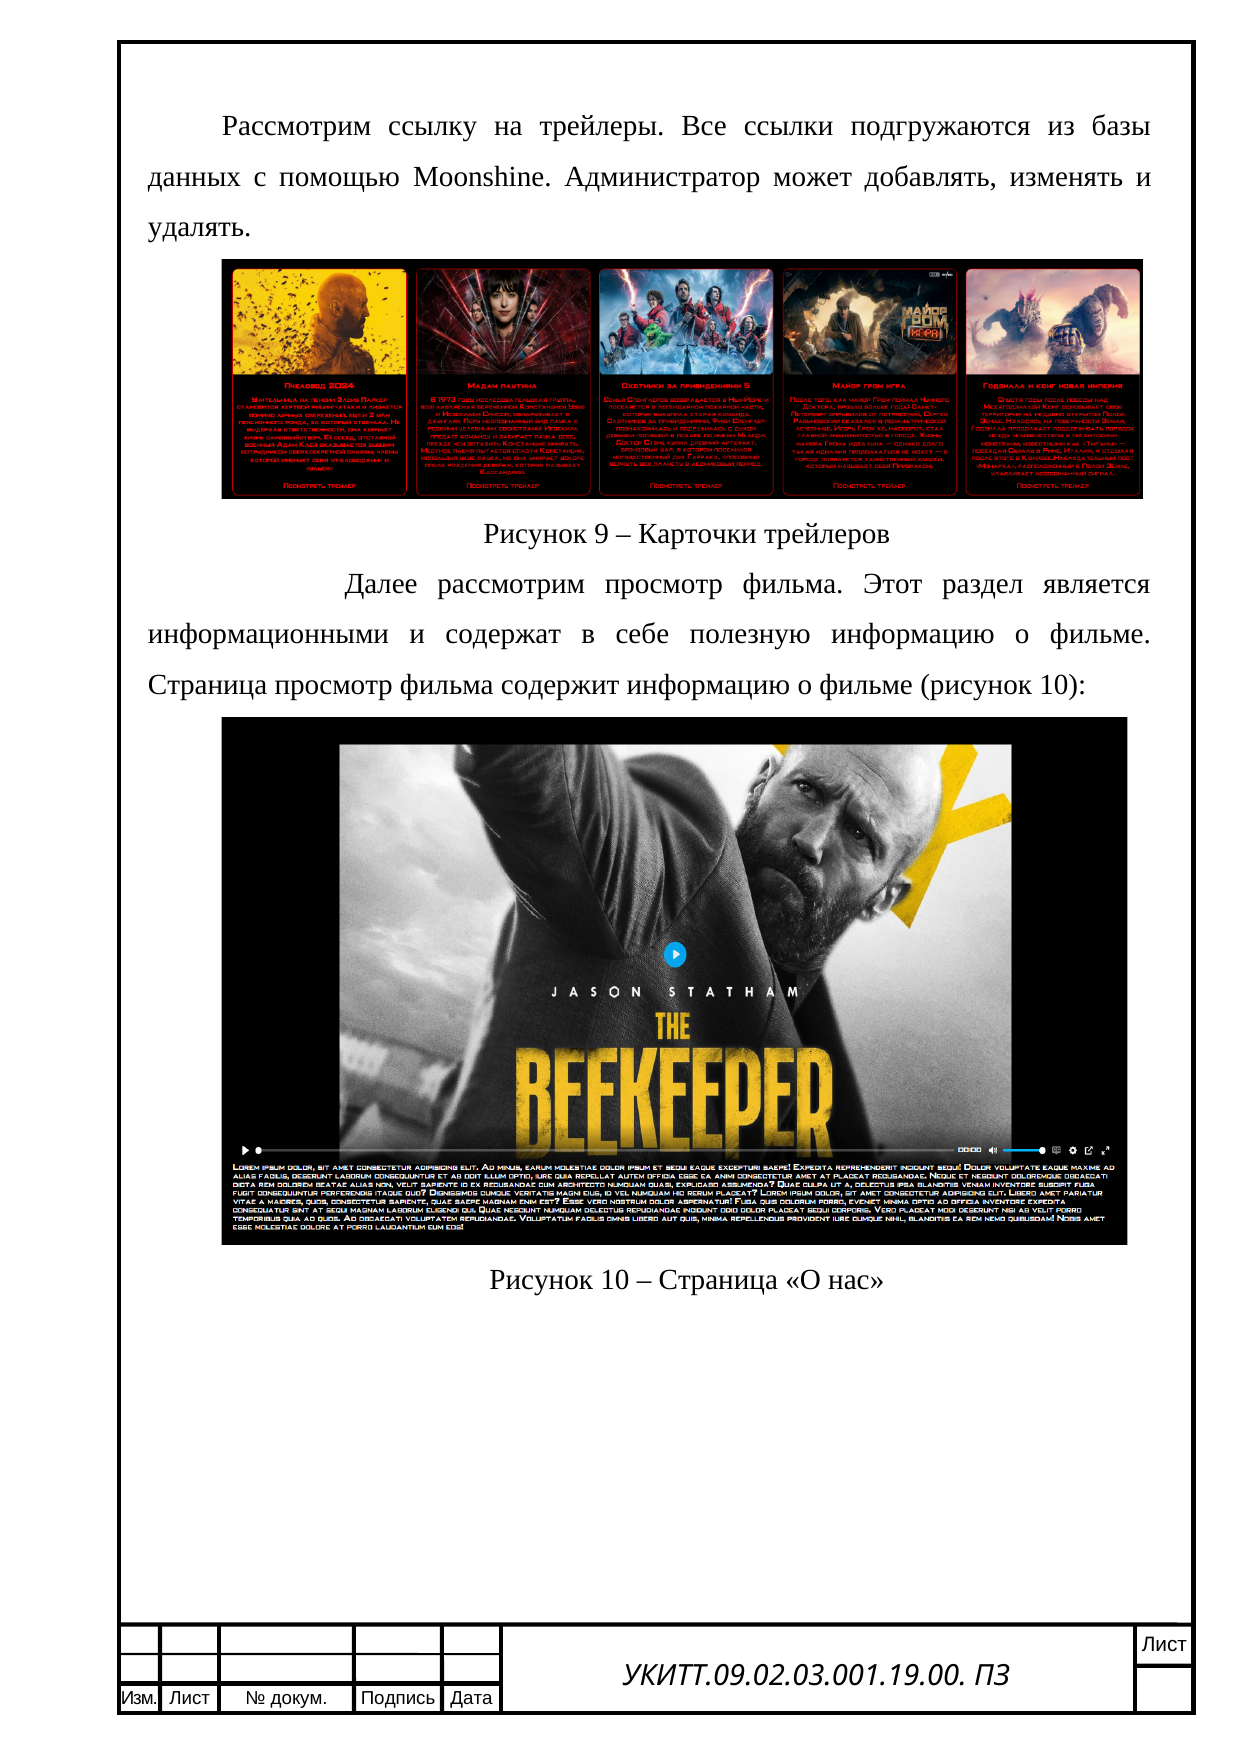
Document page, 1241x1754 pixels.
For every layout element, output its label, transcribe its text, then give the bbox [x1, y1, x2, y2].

picture [221, 717, 1128, 1245]
text Рассмотрим ссылку на трейлеры. Все ссылки подгружаются из базы данных с помощью Moonshine. Администратор может добавлять, изменять и удалять. [148, 108, 1152, 243]
text Рисунок 10 – Страница «О нас» [148, 1262, 1152, 1295]
text Рисунок 9 – Карточки трейлеров [148, 516, 1152, 549]
text Далее рассмотрим просмотр фильма. Этот раздел является информационными и содержат в себе полезную информацию о фильме. Страница просмотр фильма содержит информацию о фильме (рисунок 10): [148, 566, 1152, 700]
picture [221, 259, 1143, 499]
